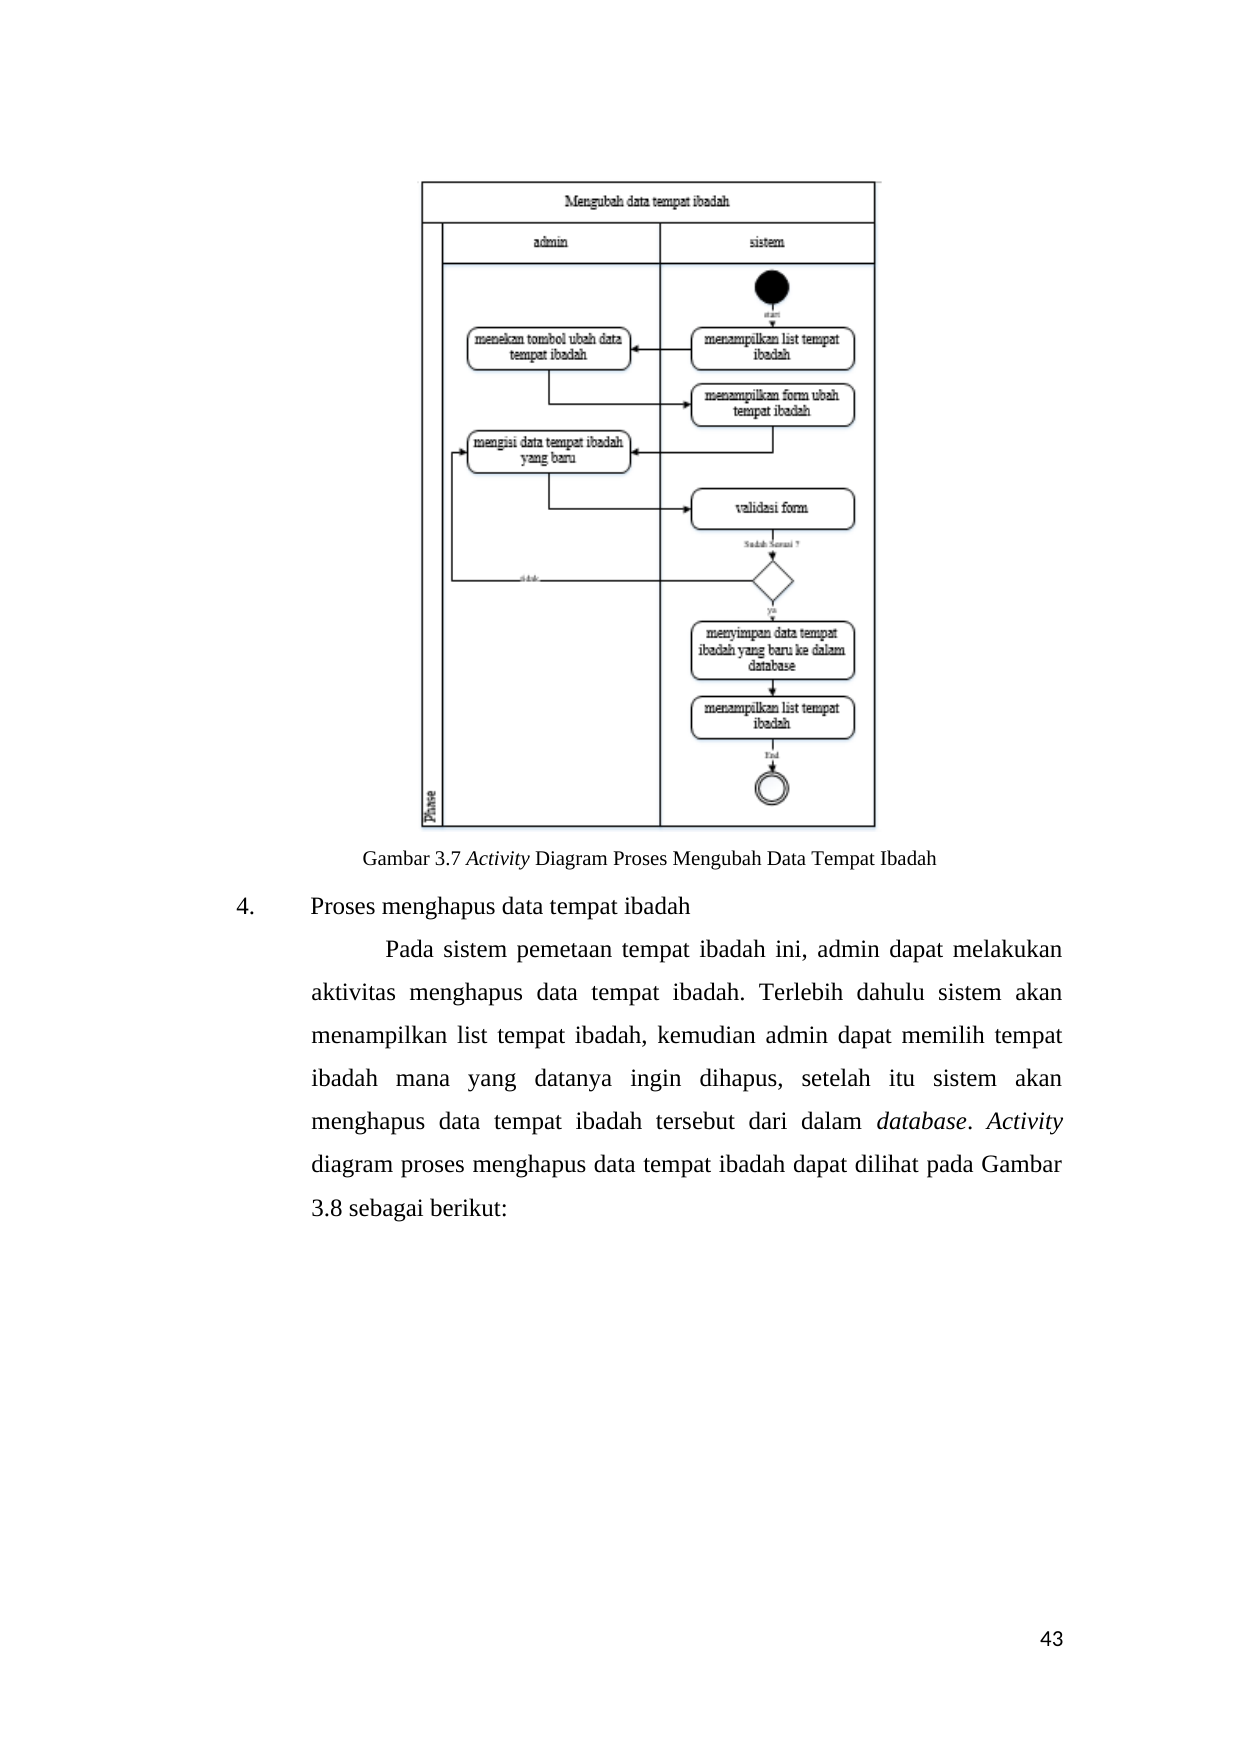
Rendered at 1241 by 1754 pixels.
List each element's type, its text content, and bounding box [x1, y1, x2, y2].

picture [417, 177, 882, 832]
text Pada sistem pemetaan tempat ibadah ini, admin dapat melakukan aktivitas menghapus data tempat ibadah. Terlebih dahulu sistem akan menampilkan list tempat ibadah, kemudian admin dapat memilih tempat ibadah mana yang datanya ingin dihapus, setelah itu sistem akan menghapus data tempat ibadah tersebut dari dalam database. Activity diagram proses menghapus data tempat ibadah dapat dilihat pada Gambar 3.8 sebagai berikut: [311, 934, 1063, 1221]
text Gambar 3.7 Activity Diagram Proses Mengubah Data Tempat Ibadah [236, 846, 1063, 870]
list Proses menghapus data tempat ibadah [236, 891, 1063, 919]
